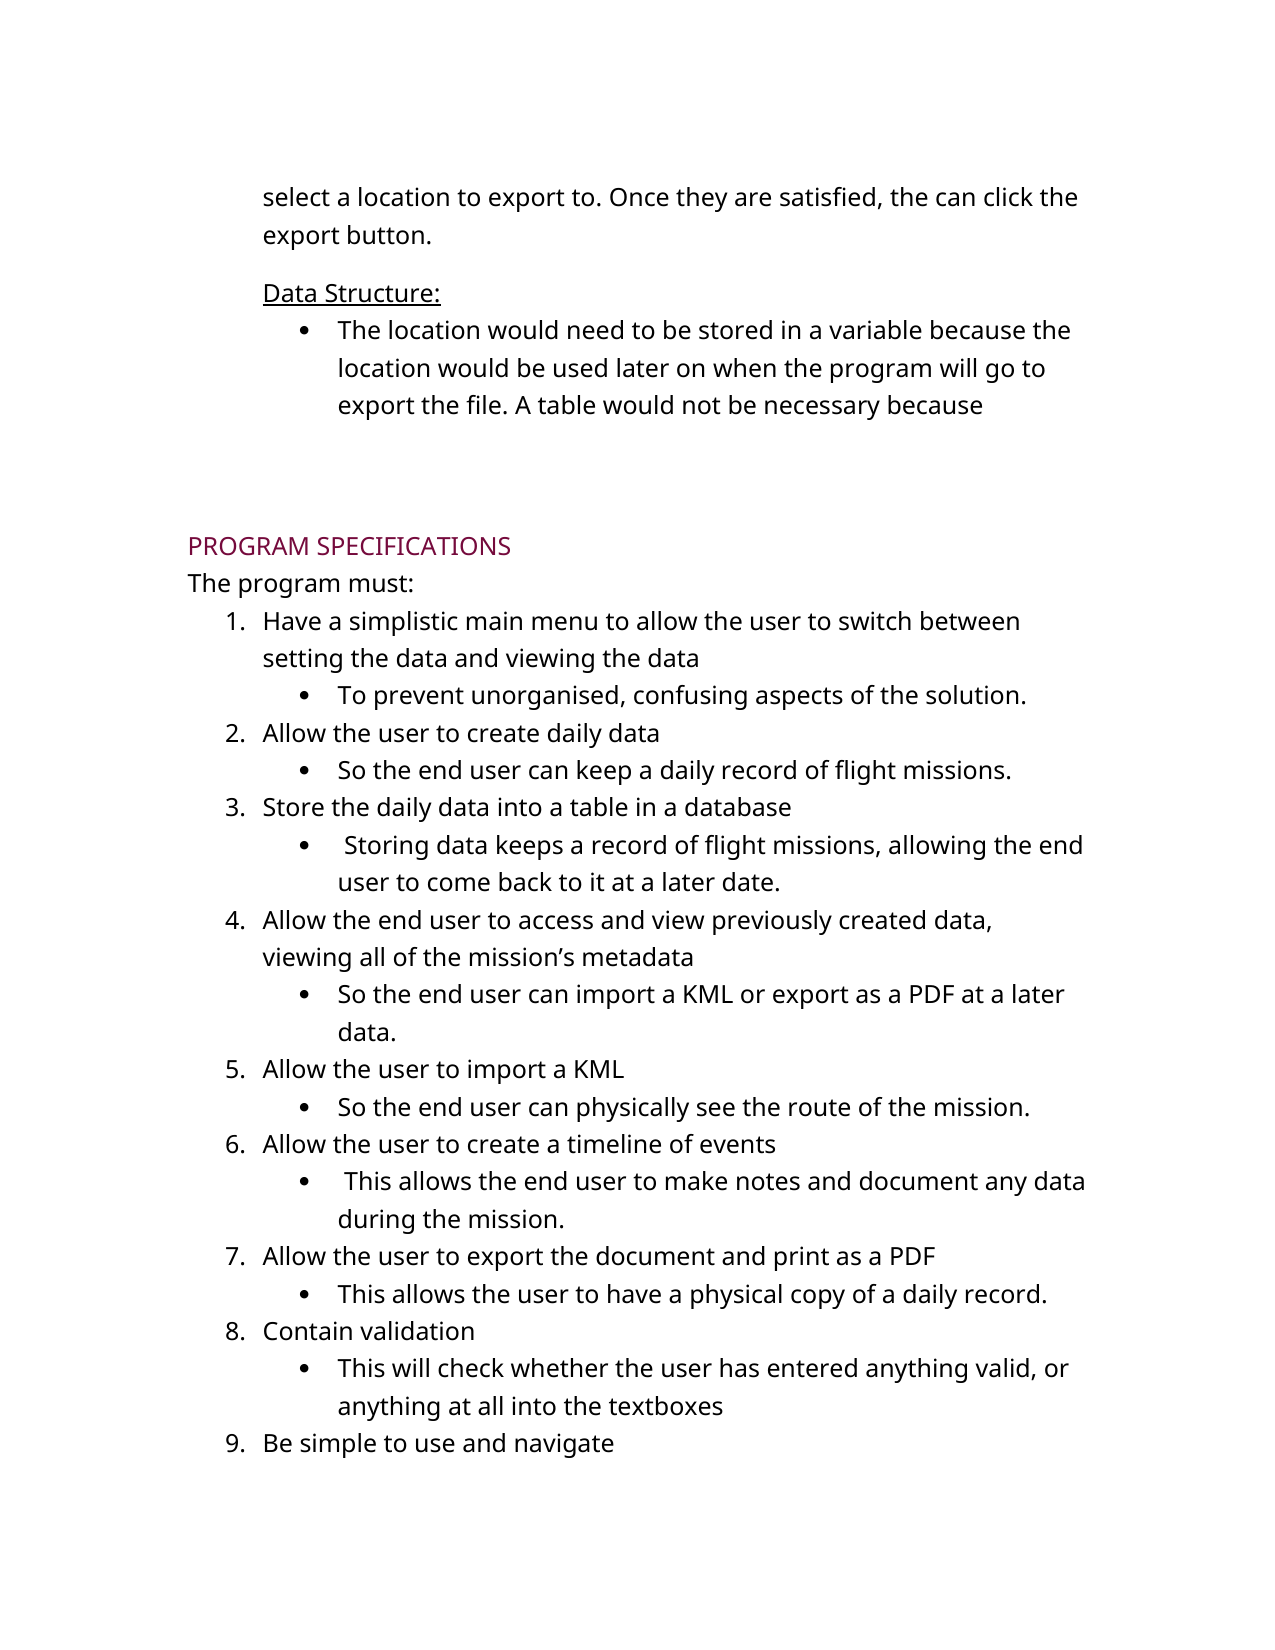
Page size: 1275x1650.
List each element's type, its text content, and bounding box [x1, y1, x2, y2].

list Allow the user to create daily data [225, 715, 1087, 749]
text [262, 180, 1087, 251]
list Store the daily data into a table in a database [225, 790, 1087, 824]
text Data Structure: [262, 276, 1087, 310]
list Contain validation [225, 1314, 1087, 1348]
list Be simple to use and navigate [225, 1426, 1087, 1460]
list Storing data keeps a record of flight missions, allowing the end user to come back to it at a later date. [300, 827, 1087, 899]
list So the end user can import a KML or export as a PDF at a later data. [300, 977, 1087, 1048]
list This will check whether the user has entered anything valid, or anything at all into the textboxes [300, 1351, 1087, 1422]
list So the end user can physically see the route of the mission. [300, 1089, 1087, 1123]
text The program must: [187, 566, 1087, 600]
subtitle Program Specifications [187, 528, 1087, 562]
list Allow the end user to access and view previously created data, viewing all of the mission’s metadata [225, 902, 1087, 974]
list So the end user can keep a daily record of flight missions. [300, 753, 1087, 787]
list This allows the end user to make notes and document any data during the mission. [300, 1164, 1087, 1236]
list Allow the user to export the document and print as a PDF [225, 1239, 1087, 1273]
list This allows the user to have a physical copy of a daily record. [300, 1276, 1087, 1310]
list The location would need to be stored in a variable because the location would be used later on when the program will go to export the file. A table would not be necessary because [300, 313, 1087, 422]
list Have a simplistic main menu to allow the user to switch between setting the data and viewing the data [225, 603, 1087, 674]
list To prevent unorganised, confusing aspects of the solution. [300, 678, 1087, 712]
list Allow the user to create a timeline of events [225, 1127, 1087, 1161]
list Allow the user to import a KML [225, 1052, 1087, 1086]
